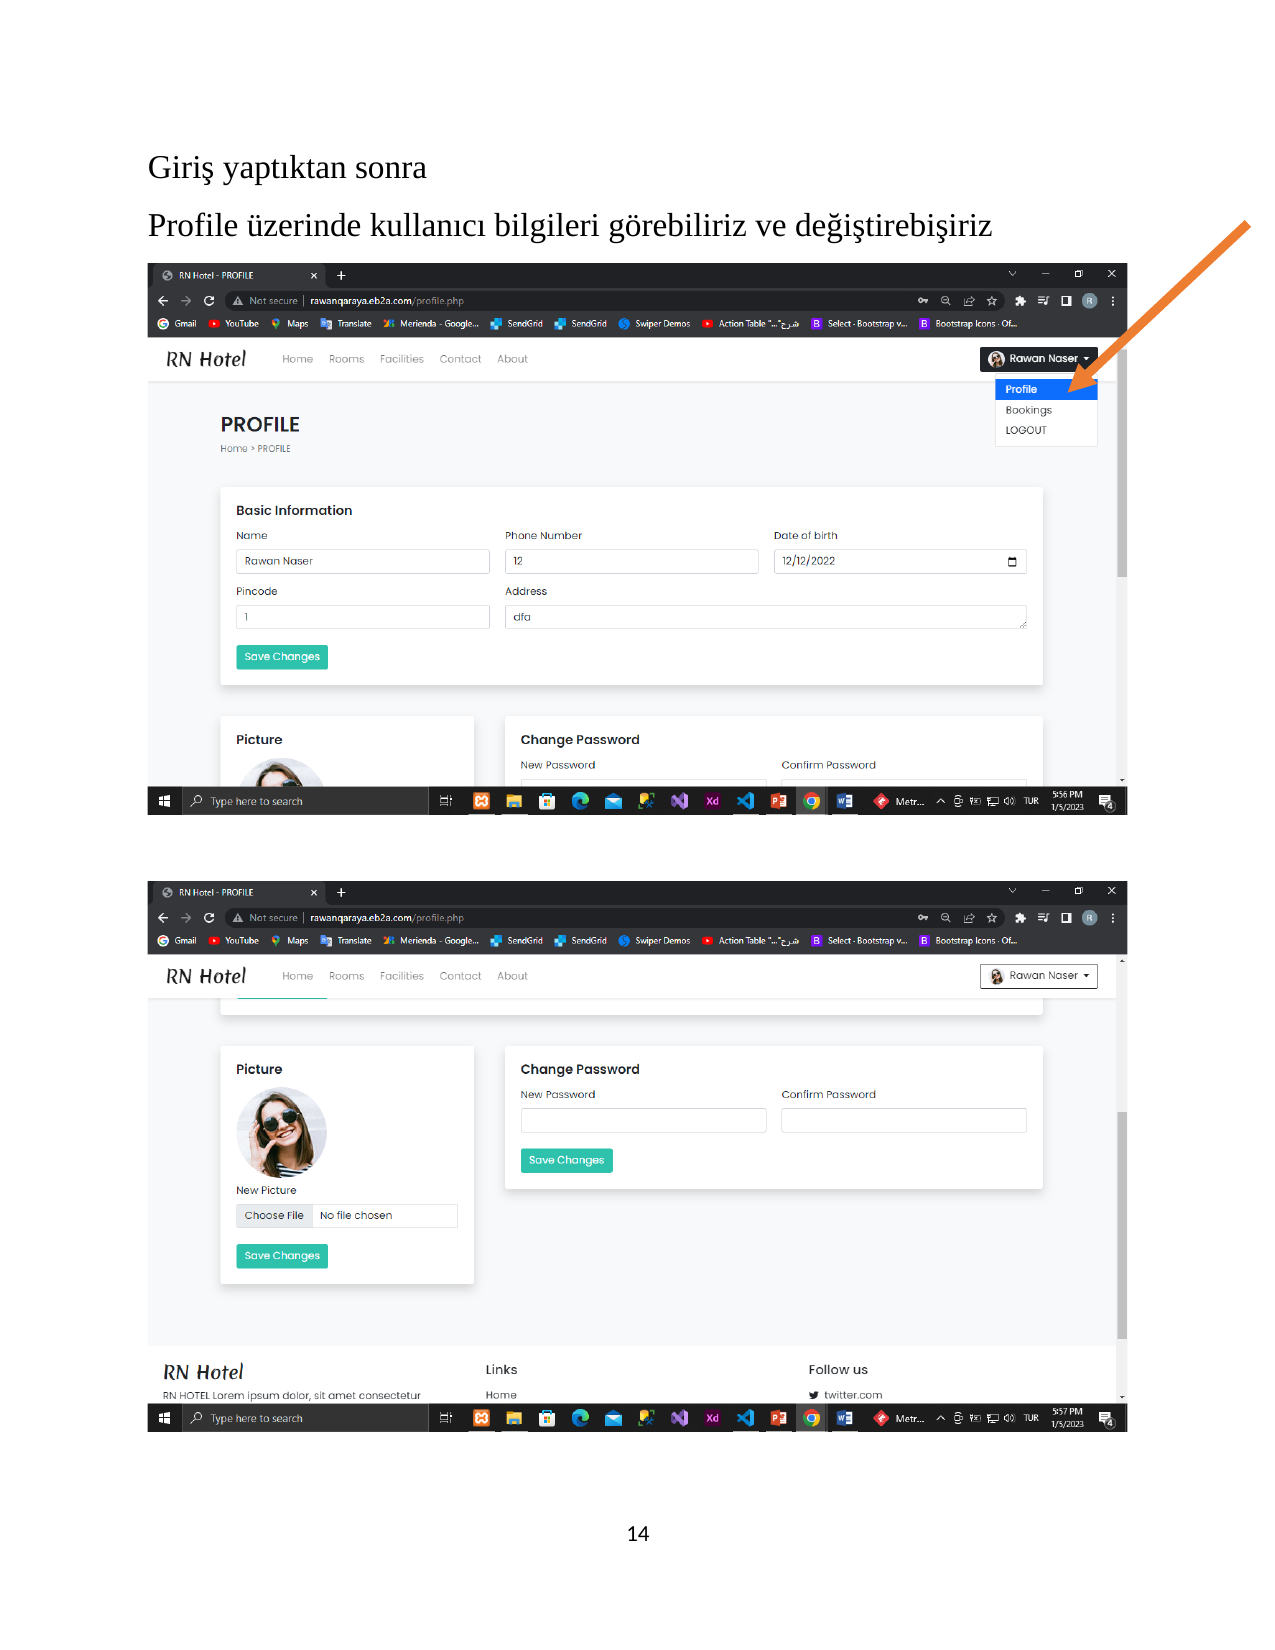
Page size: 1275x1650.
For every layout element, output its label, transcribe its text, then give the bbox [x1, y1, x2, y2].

picture [147, 881, 1128, 1432]
text Giriş yaptıktan sonra [148, 148, 1127, 186]
picture [147, 263, 1128, 815]
text Profile üzerinde kullanıcı bilgileri görebiliriz ve değiştirebişiriz [148, 206, 1127, 244]
